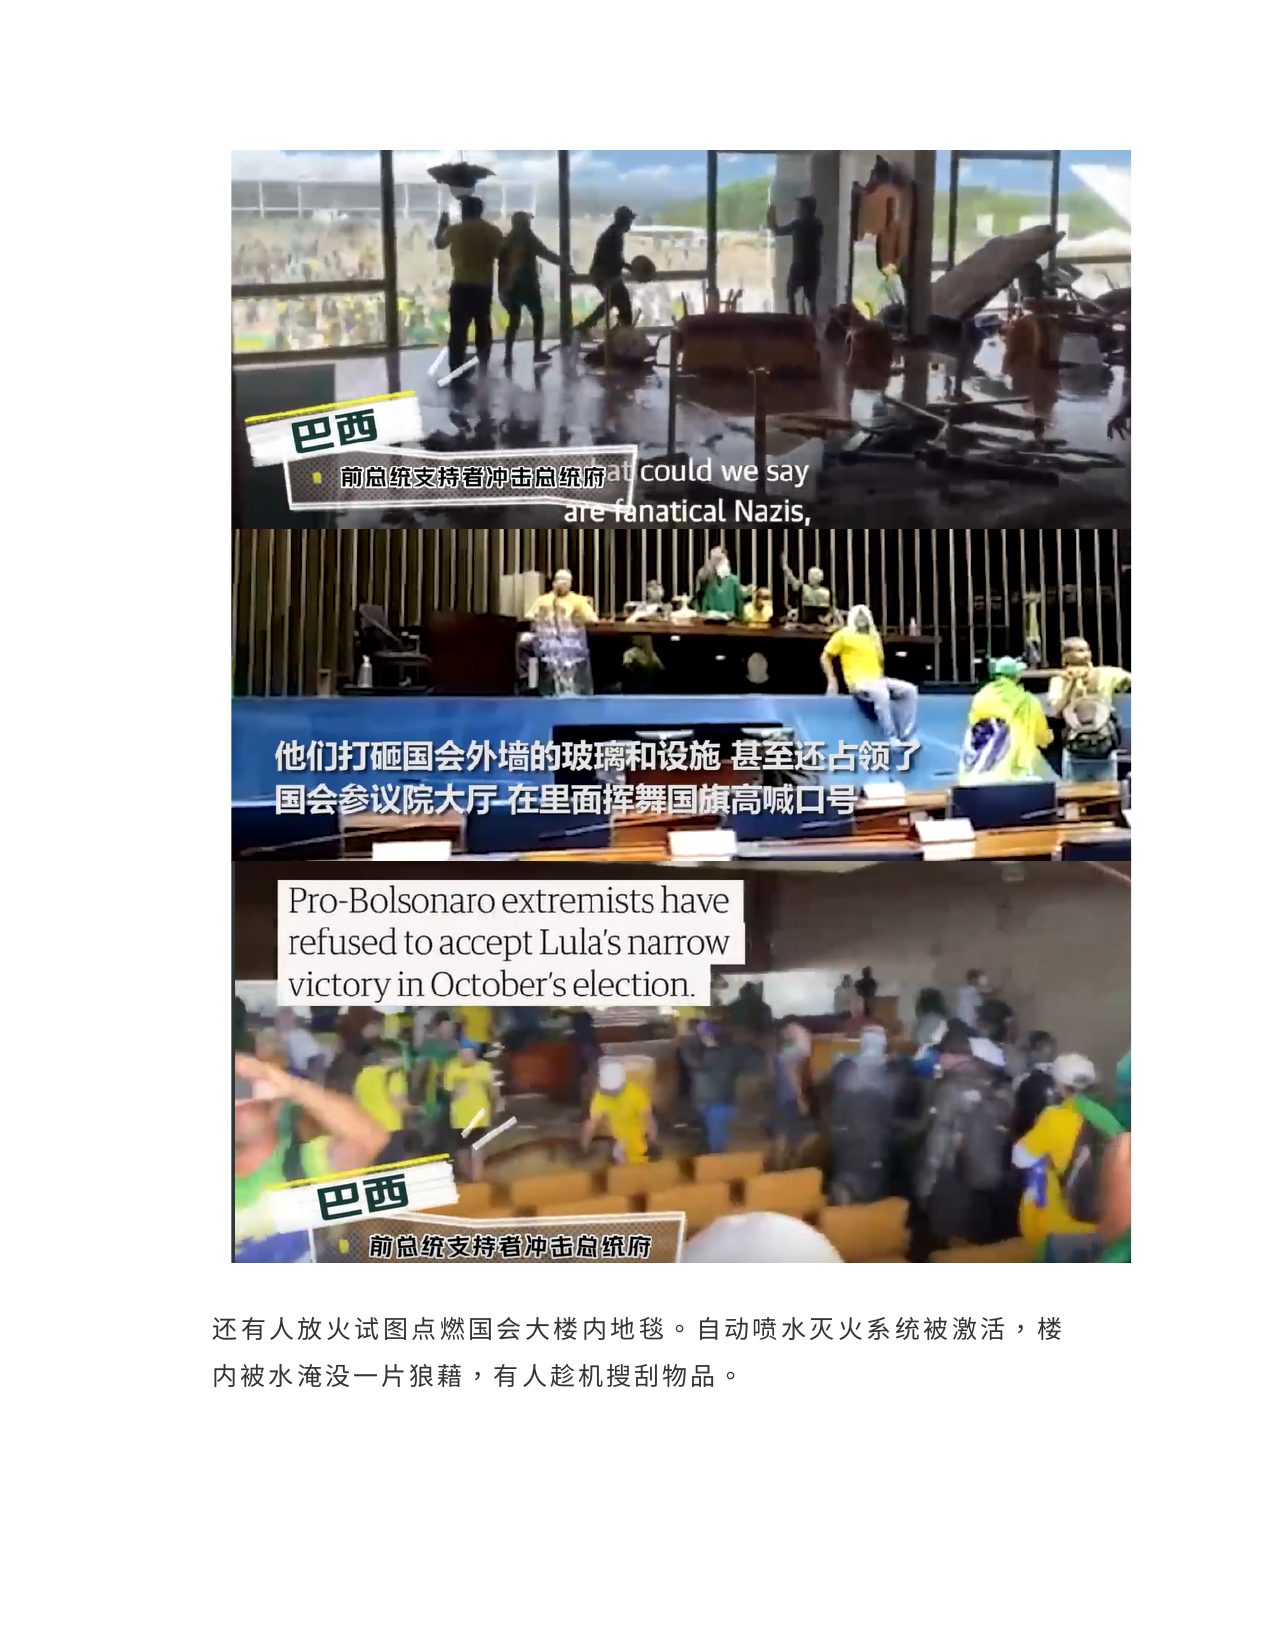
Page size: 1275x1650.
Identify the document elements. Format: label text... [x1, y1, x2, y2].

picture [231, 150, 1132, 1263]
text 还有人放火试图点燃国会大楼内地毯。自动喷水灭火系统被激活，楼内被水淹没一片狼藉，有人趁机搜刮物品。 [212, 1300, 1062, 1393]
